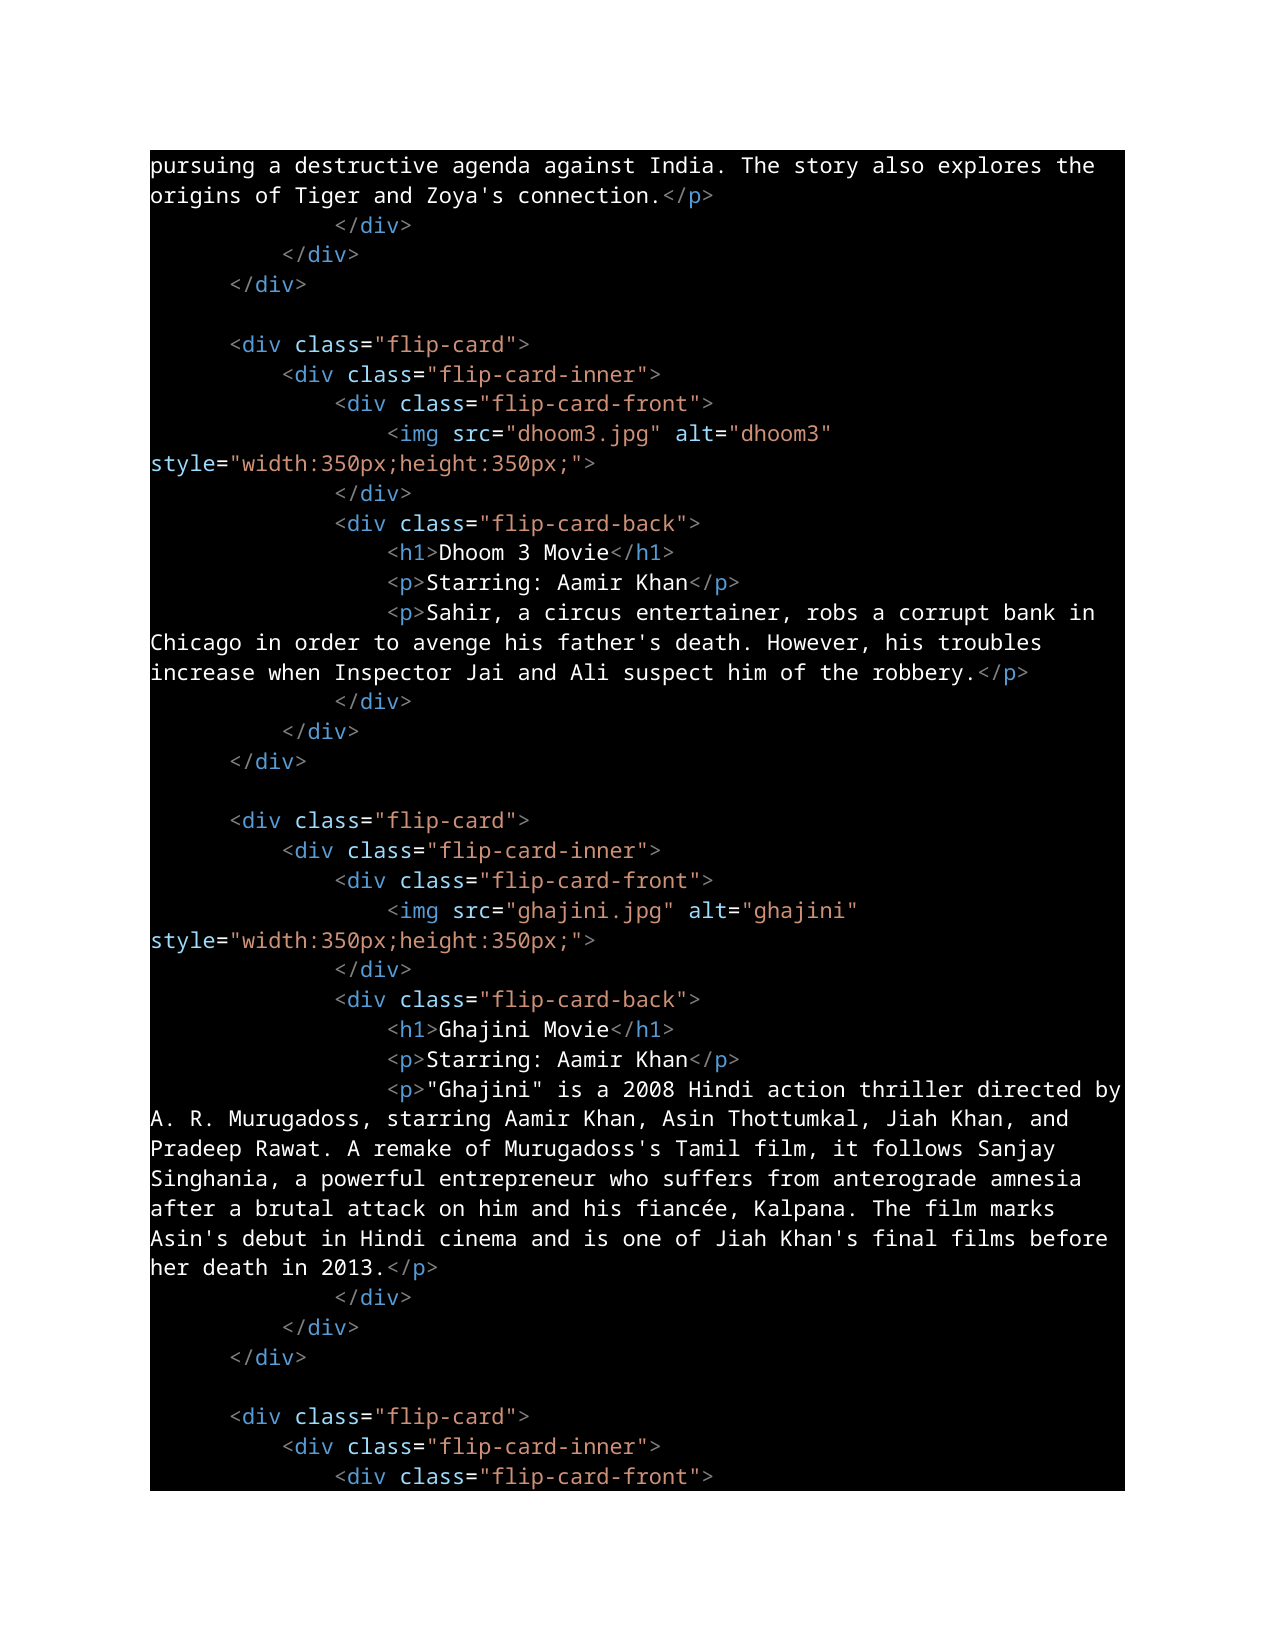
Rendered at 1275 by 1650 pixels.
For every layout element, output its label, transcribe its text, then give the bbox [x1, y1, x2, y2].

text <div class="flip-card-inner"> [150, 835, 1125, 865]
text <div class="flip-card-inner"> [150, 1431, 1125, 1461]
text <p>"Ghajini" is a 2008 Hindi action thriller directed by A. R. Murugadoss, starring Aamir Khan, Asin Thottumkal, Jiah Khan, and Pradeep Rawat. A remake of Murugadoss's Tamil film, it follows Sanjay Singhania, a powerful entrepreneur who suffers from anterograde amnesia after a brutal attack on him and his fiancée, Kalpana. The film marks Asin's debut in Hindi cinema and is one of Jiah Khan's final films before her death in 2013.</p> [150, 1073, 1125, 1282]
text </div> [150, 1282, 1125, 1312]
text <div class="flip-card"> [150, 1401, 1125, 1431]
text <div class="flip-card-front"> [150, 388, 1125, 418]
text <h1>Ghajini Movie</h1> [150, 1014, 1125, 1044]
text <p>Sahir, a circus entertainer, robs a corrupt bank in Chicago in order to avenge his father's death. However, his troubles increase when Inspector Jai and Ali suspect him of the robbery.</p> [150, 597, 1125, 686]
text <div class="flip-card-back"> [150, 984, 1125, 1014]
text <img src="dhoom3.jpg" alt="dhoom3" style="width:350px;height:350px;"> [150, 418, 1125, 478]
text <div class="flip-card"> [150, 805, 1125, 835]
text <p>Starring: Aamir Khan</p> [150, 567, 1125, 597]
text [150, 150, 1125, 209]
text <div class="flip-card-inner"> [150, 358, 1125, 388]
text </div> [150, 269, 1125, 299]
text </div> [150, 954, 1125, 984]
text </div> [150, 1312, 1125, 1342]
text <p>Starring: Aamir Khan</p> [150, 1044, 1125, 1073]
text <div class="flip-card-front"> [150, 1461, 1125, 1491]
text <img src="ghajini.jpg" alt="ghajini" style="width:350px;height:350px;"> [150, 895, 1125, 954]
text <div class="flip-card-front"> [150, 865, 1125, 895]
text <div class="flip-card-back"> [150, 507, 1125, 537]
text </div> [150, 239, 1125, 269]
text <h1>Dhoom 3 Movie</h1> [150, 537, 1125, 567]
text <div class="flip-card"> [150, 329, 1125, 358]
text </div> [150, 686, 1125, 716]
text </div> [150, 746, 1125, 776]
text </div> [150, 478, 1125, 507]
text </div> [150, 1342, 1125, 1371]
text </div> [150, 716, 1125, 746]
text </div> [150, 209, 1125, 239]
